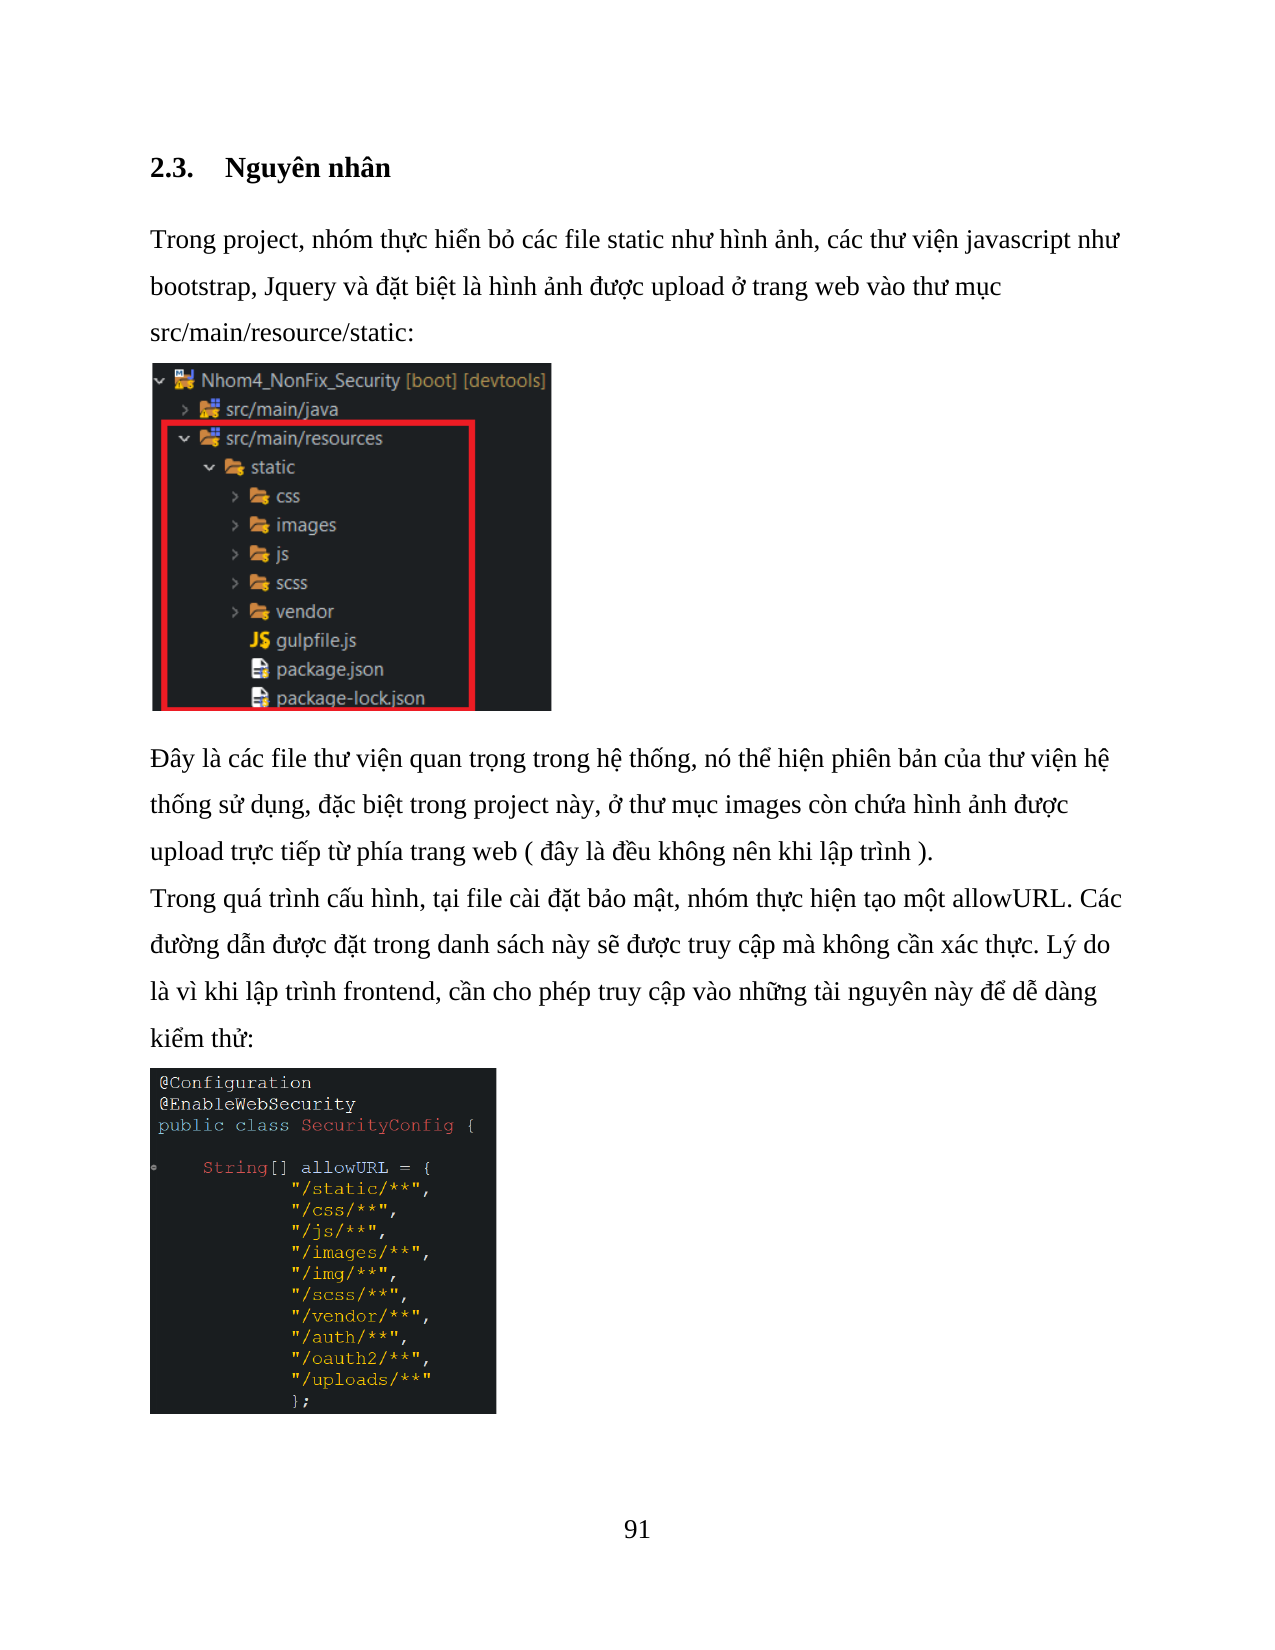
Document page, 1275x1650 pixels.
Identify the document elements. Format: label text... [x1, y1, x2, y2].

text Trong project, nhóm thực hiển bỏ các file static như hình ảnh, các thư viện javascript như bootstrap, Jquery và đặt biệt là hình ảnh được upload ở trang web vào thư mục src/main/resource/static: [150, 223, 1125, 347]
text Đây là các file thư viện quan trọng trong hệ thống, nó thể hiện phiên bản của thư viện hệ thống sử dụng, đặc biệt trong project này, ở thư mục images còn chứa hình ảnh được upload trực tiếp từ phía trang web ( đây là đều không nên khi lập trình ). [150, 742, 1125, 866]
subtitle Nguyên nhân [150, 150, 1052, 183]
text Trong quá trình cấu hình, tại file cài đặt bảo mật, nhóm thực hiện tạo một allowURL. Các đường dẫn được đặt trong danh sách này sẽ được truy cập mà không cần xác thực. Lý do là vì khi lập trình frontend, cần cho phép truy cập vào những tài nguyên này để dễ dàng kiểm thử: [150, 882, 1125, 1053]
picture [150, 363, 554, 711]
picture [150, 1068, 497, 1414]
